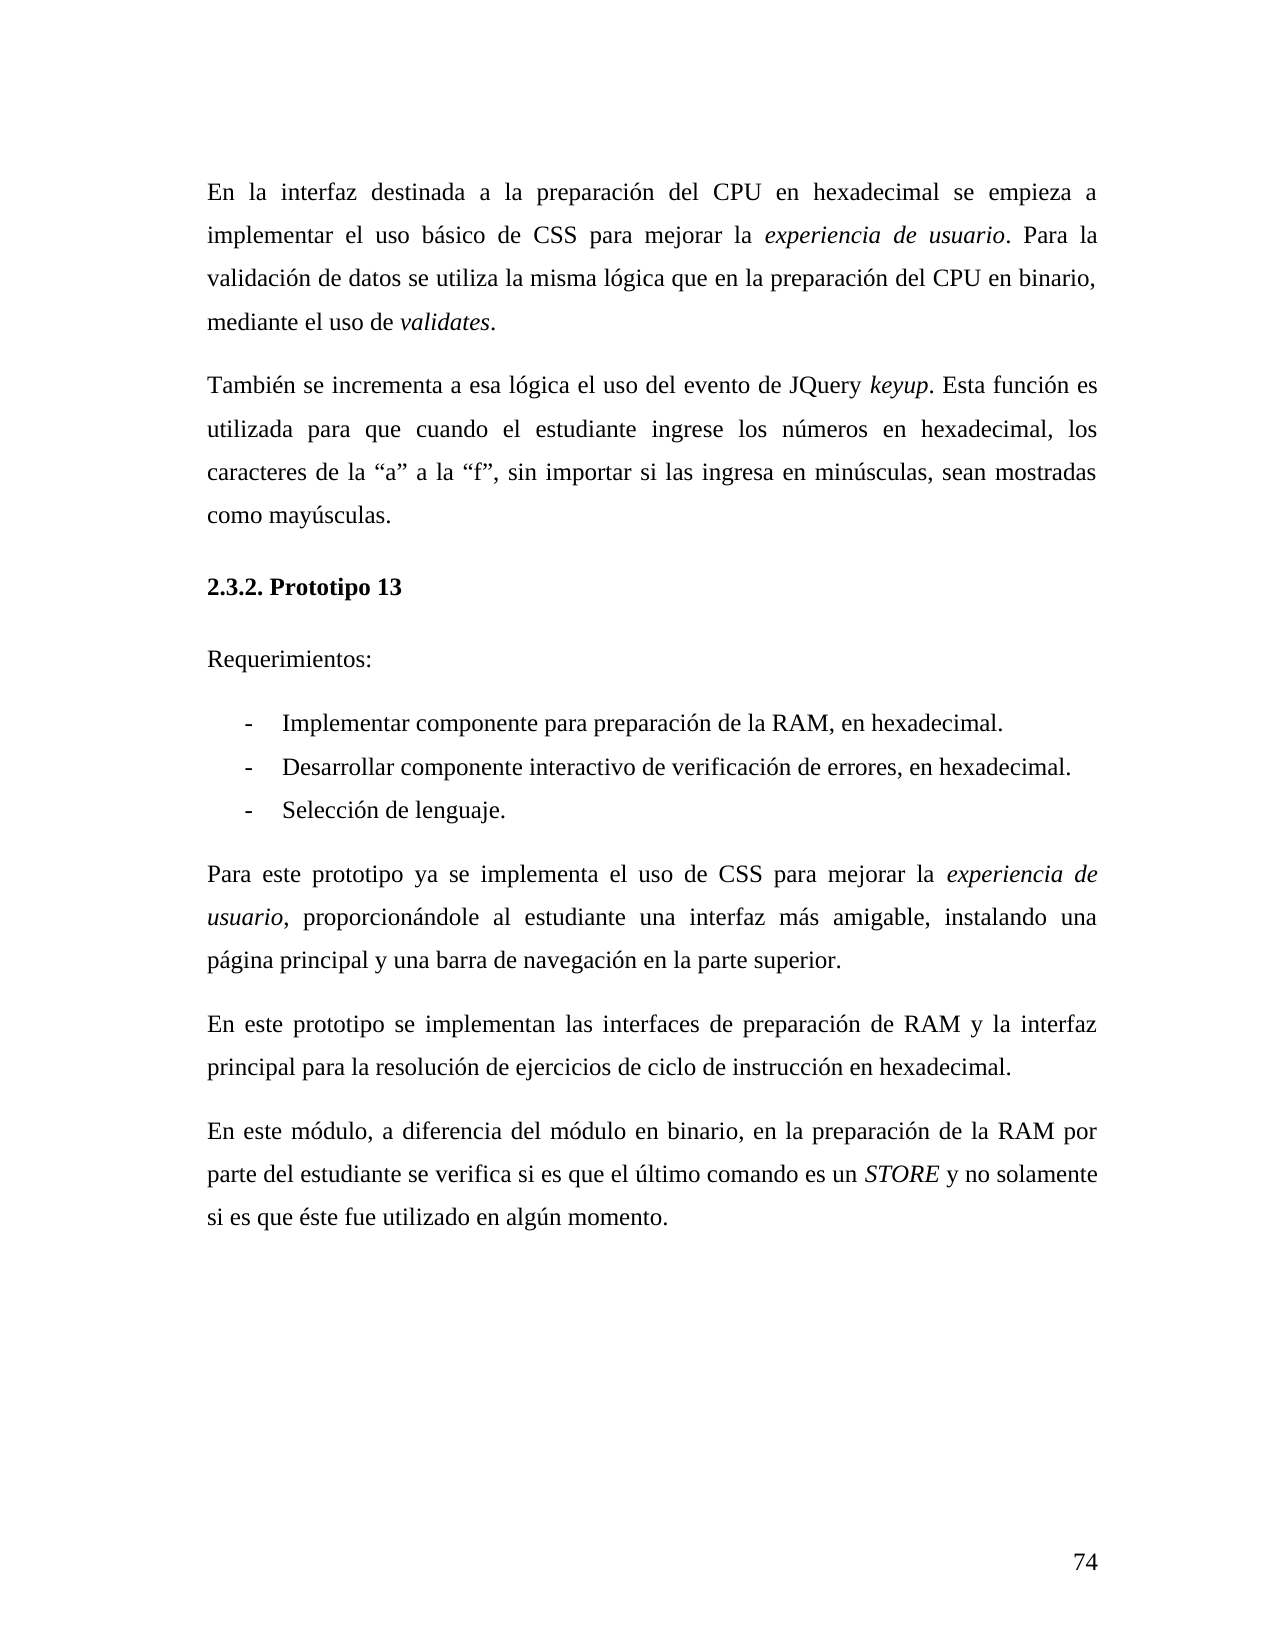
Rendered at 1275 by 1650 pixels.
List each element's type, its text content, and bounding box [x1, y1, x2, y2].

text Requerimientos: [207, 644, 1098, 673]
list Implementar componente para preparación de la RAM, en hexadecimal. [244, 708, 1098, 737]
subtitle 2.3.2. Prototipo 13 [207, 572, 1098, 601]
text En la interfaz destinada a la preparación del CPU en hexadecimal se empieza a implementar el uso básico de CSS para mejorar la experiencia de usuario. Para la validación de datos se utiliza la misma lógica que en la preparación del CPU en binario, mediante el uso de validates. [207, 177, 1098, 335]
list Selección de lenguaje. [244, 795, 1098, 823]
text En este módulo, a diferencia del módulo en binario, en la preparación de la RAM por parte del estudiante se verifica si es que el último comando es un STORE y no solamente si es que éste fue utilizado en algún momento. [207, 1116, 1098, 1231]
list Desarrollar componente interactivo de verificación de errores, en hexadecimal. [244, 752, 1098, 780]
text También se incrementa a esa lógica el uso del evento de JQuery keyup. Esta función es utilizada para que cuando el estudiante ingrese los números en hexadecimal, los caracteres de la “a” a la “f”, sin importar si las ingresa en minúsculas, sean mostradas como mayúsculas. [207, 371, 1098, 529]
text En este prototipo se implementan las interfaces de preparación de RAM y la interfaz principal para la resolución de ejercicios de ciclo de instrucción en hexadecimal. [207, 1009, 1098, 1081]
text Para este prototipo ya se implementa el uso de CSS para mejorar la experiencia de usuario, proporcionándole al estudiante una interfaz más amigable, instalando una página principal y una barra de navegación en la parte superior. [207, 859, 1098, 974]
